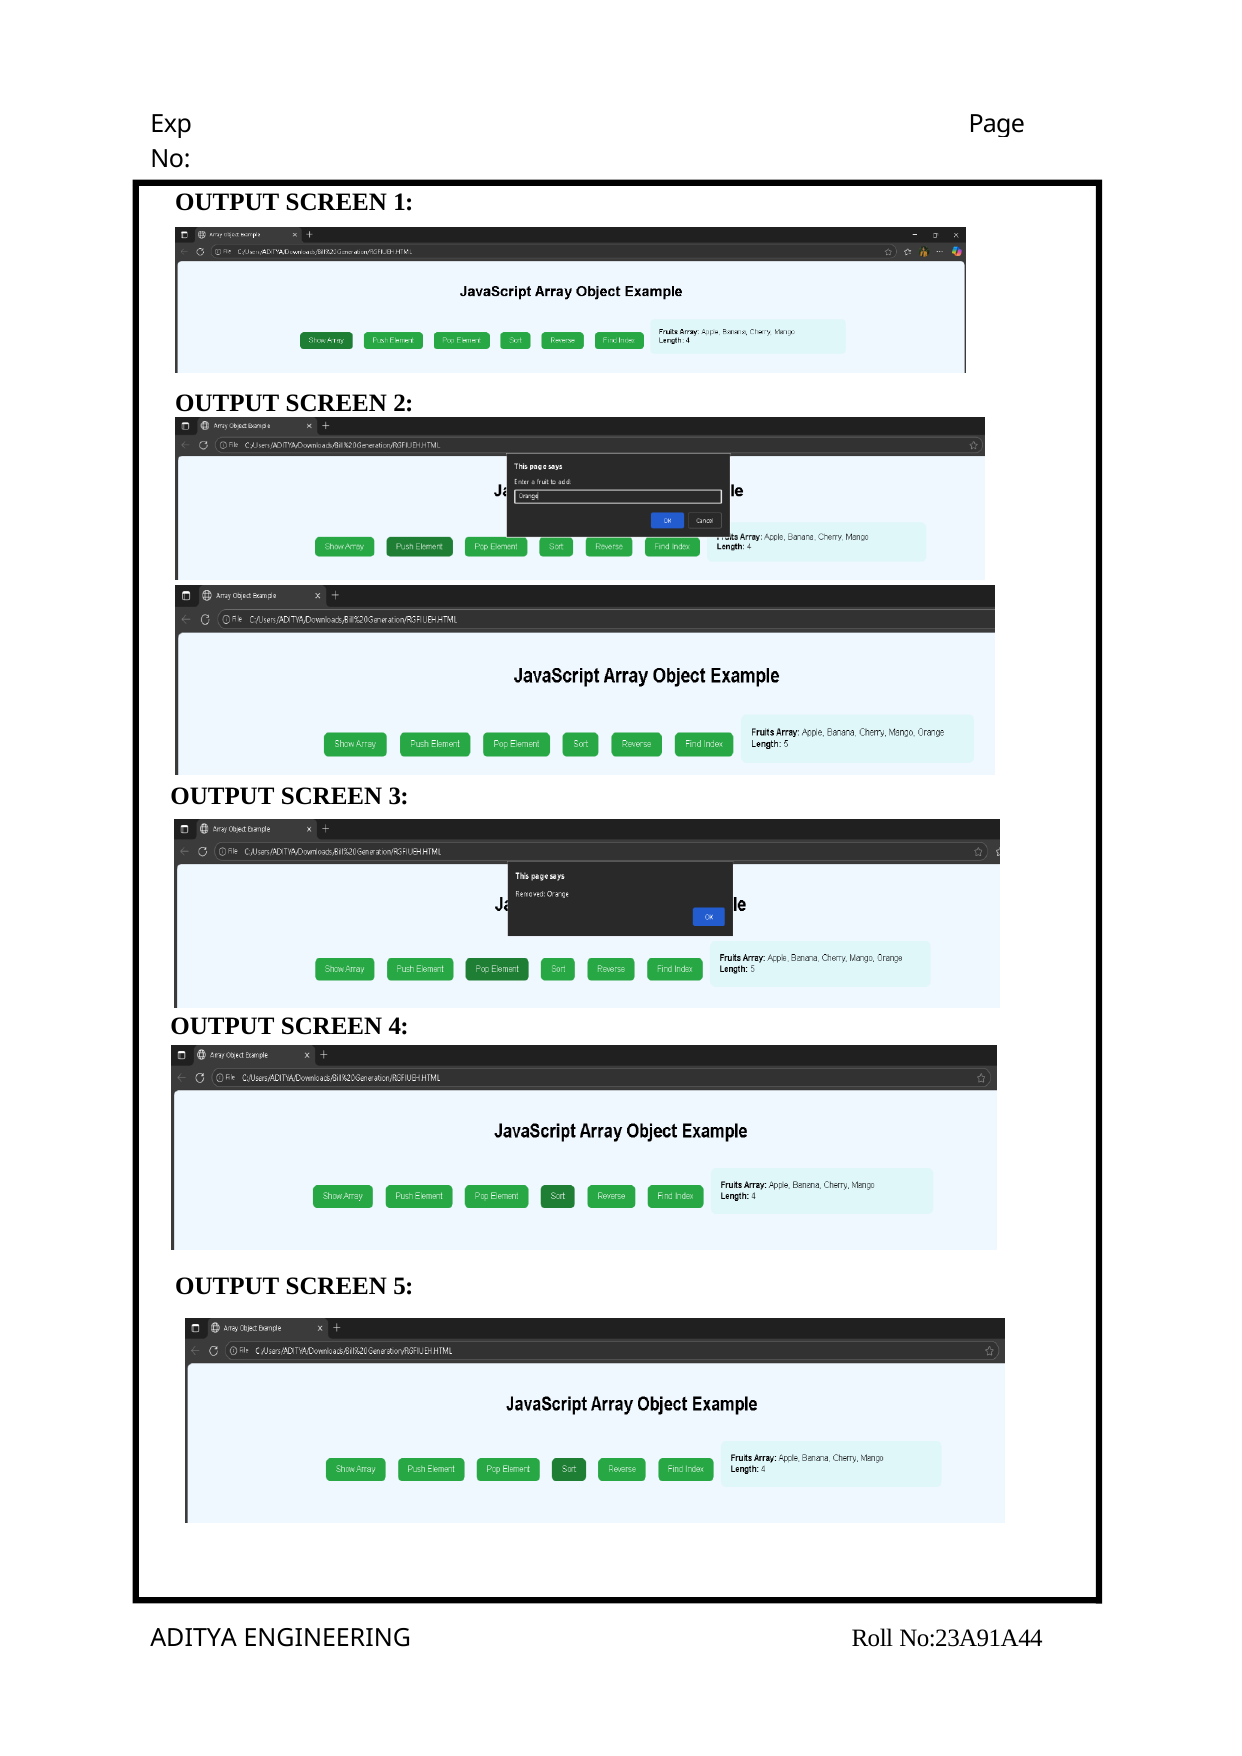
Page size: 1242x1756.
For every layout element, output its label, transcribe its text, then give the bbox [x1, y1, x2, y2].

picture [174, 819, 1000, 1008]
text OUTPUT SCREEN 4: [170, 1011, 1109, 1039]
picture [175, 227, 966, 373]
text OUTPUT SCREEN 2: [175, 388, 1109, 417]
text OUTPUT SCREEN 5: [175, 1271, 1109, 1300]
picture [185, 1318, 1005, 1523]
picture [175, 417, 985, 580]
text OUTPUT SCREEN 1: [175, 187, 1109, 216]
picture [175, 585, 995, 775]
picture [171, 1045, 997, 1250]
text OUTPUT SCREEN 3: [170, 781, 1109, 809]
